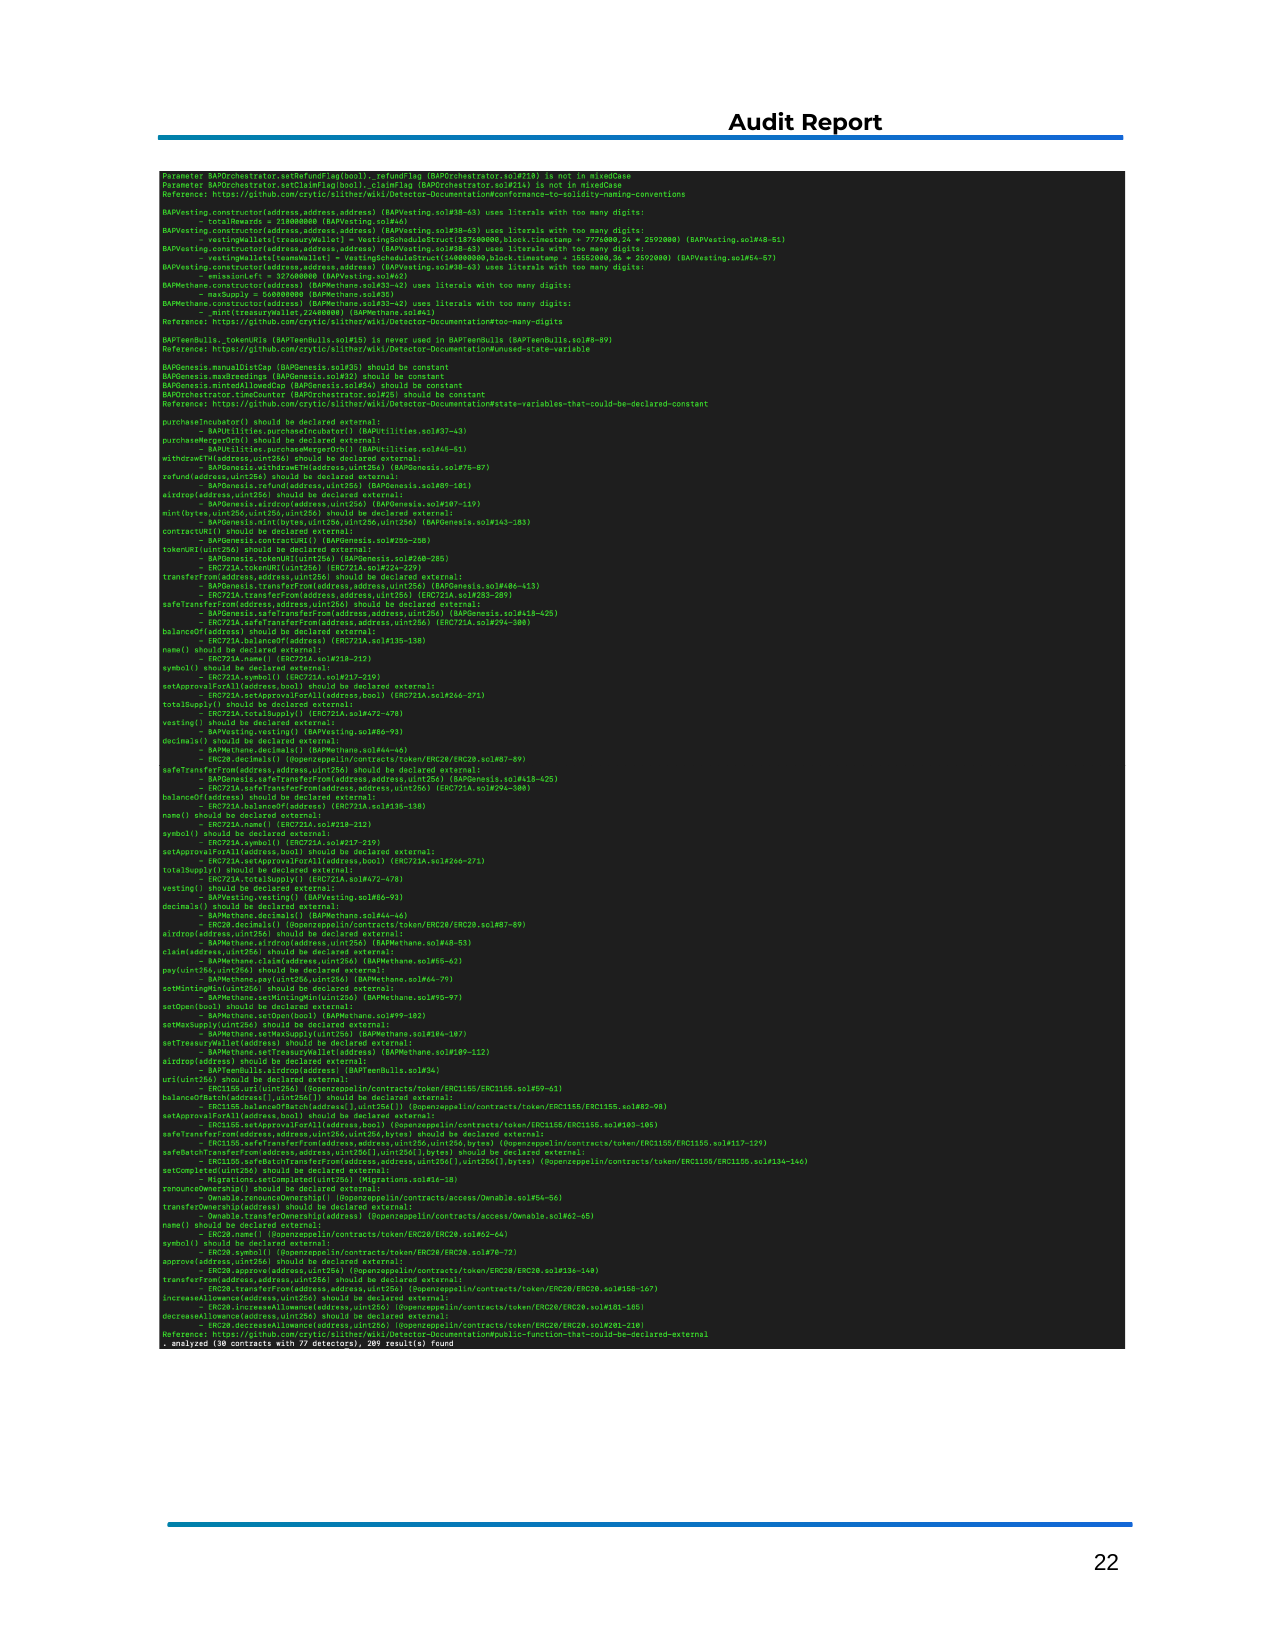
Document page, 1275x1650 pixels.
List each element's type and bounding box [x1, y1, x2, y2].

picture [457, 135, 1124, 140]
picture [467, 1522, 1133, 1527]
picture [159, 171, 1125, 1349]
